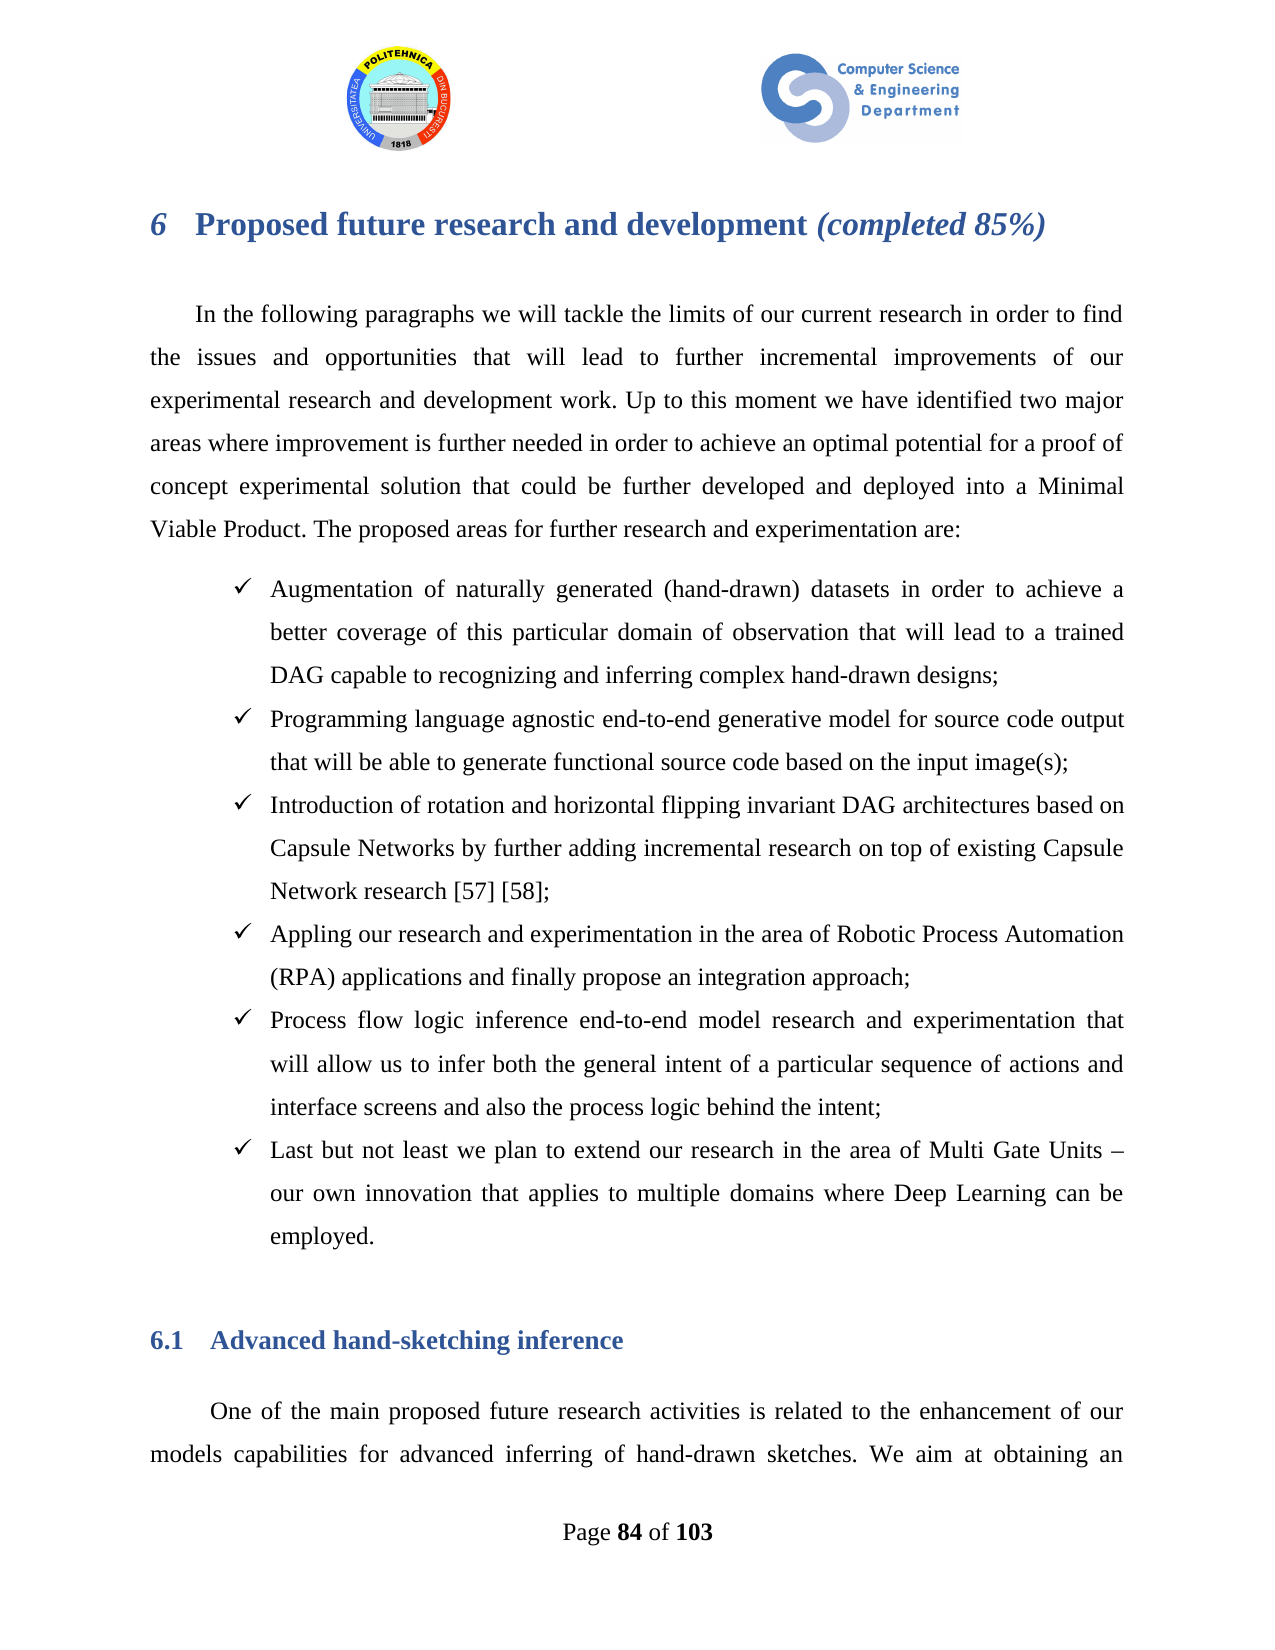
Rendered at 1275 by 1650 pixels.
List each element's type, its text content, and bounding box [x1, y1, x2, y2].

subtitle Proposed future research and development (completed 85%) [150, 204, 1125, 242]
list Introduction of rotation and horizontal flipping invariant DAG architectures based on Capsule Networks by further adding incremental research on top of existing Capsule Network research ; [232, 790, 1125, 905]
list Last but not least we plan to extend our research in the area of Multi Gate Units – our own innovation that applies to multiple domains where Deep Learning can be employed. [232, 1135, 1125, 1250]
list Programming language agnostic end-to-end generative model for source code output that will be able to generate functional source code based on the input image(s); [232, 704, 1125, 776]
list Process flow logic inference end-to-end model research and experimentation that will allow us to infer both the general intent of a particular sequence of actions and interface screens and also the process logic behind the intent; [232, 1006, 1125, 1121]
picture [346, 46, 451, 151]
picture [760, 53, 963, 144]
subtitle Advanced hand-sketching inference [150, 1324, 1125, 1355]
text In the following paragraphs we will tackle the limits of our current research in order to find the issues and opportunities that will lead to further incremental improvements of our experimental research and development work. Up to this moment we have identified two major areas where improvement is further needed in order to achieve an optimal potential for a proof of concept experimental solution that could be further developed and deployed into a Minimal Viable Product. The proposed areas for further research and experimentation are: [150, 299, 1125, 543]
list Appling our research and experimentation in the area of Robotic Process Automation (RPA) applications and finally propose an integration approach; [232, 919, 1125, 991]
list Augmentation of naturally generated (hand-drawn) datasets in order to achieve a better coverage of this particular domain of observation that will lead to a trained DAG capable to recognizing and inferring complex hand-drawn designs; [232, 574, 1125, 689]
